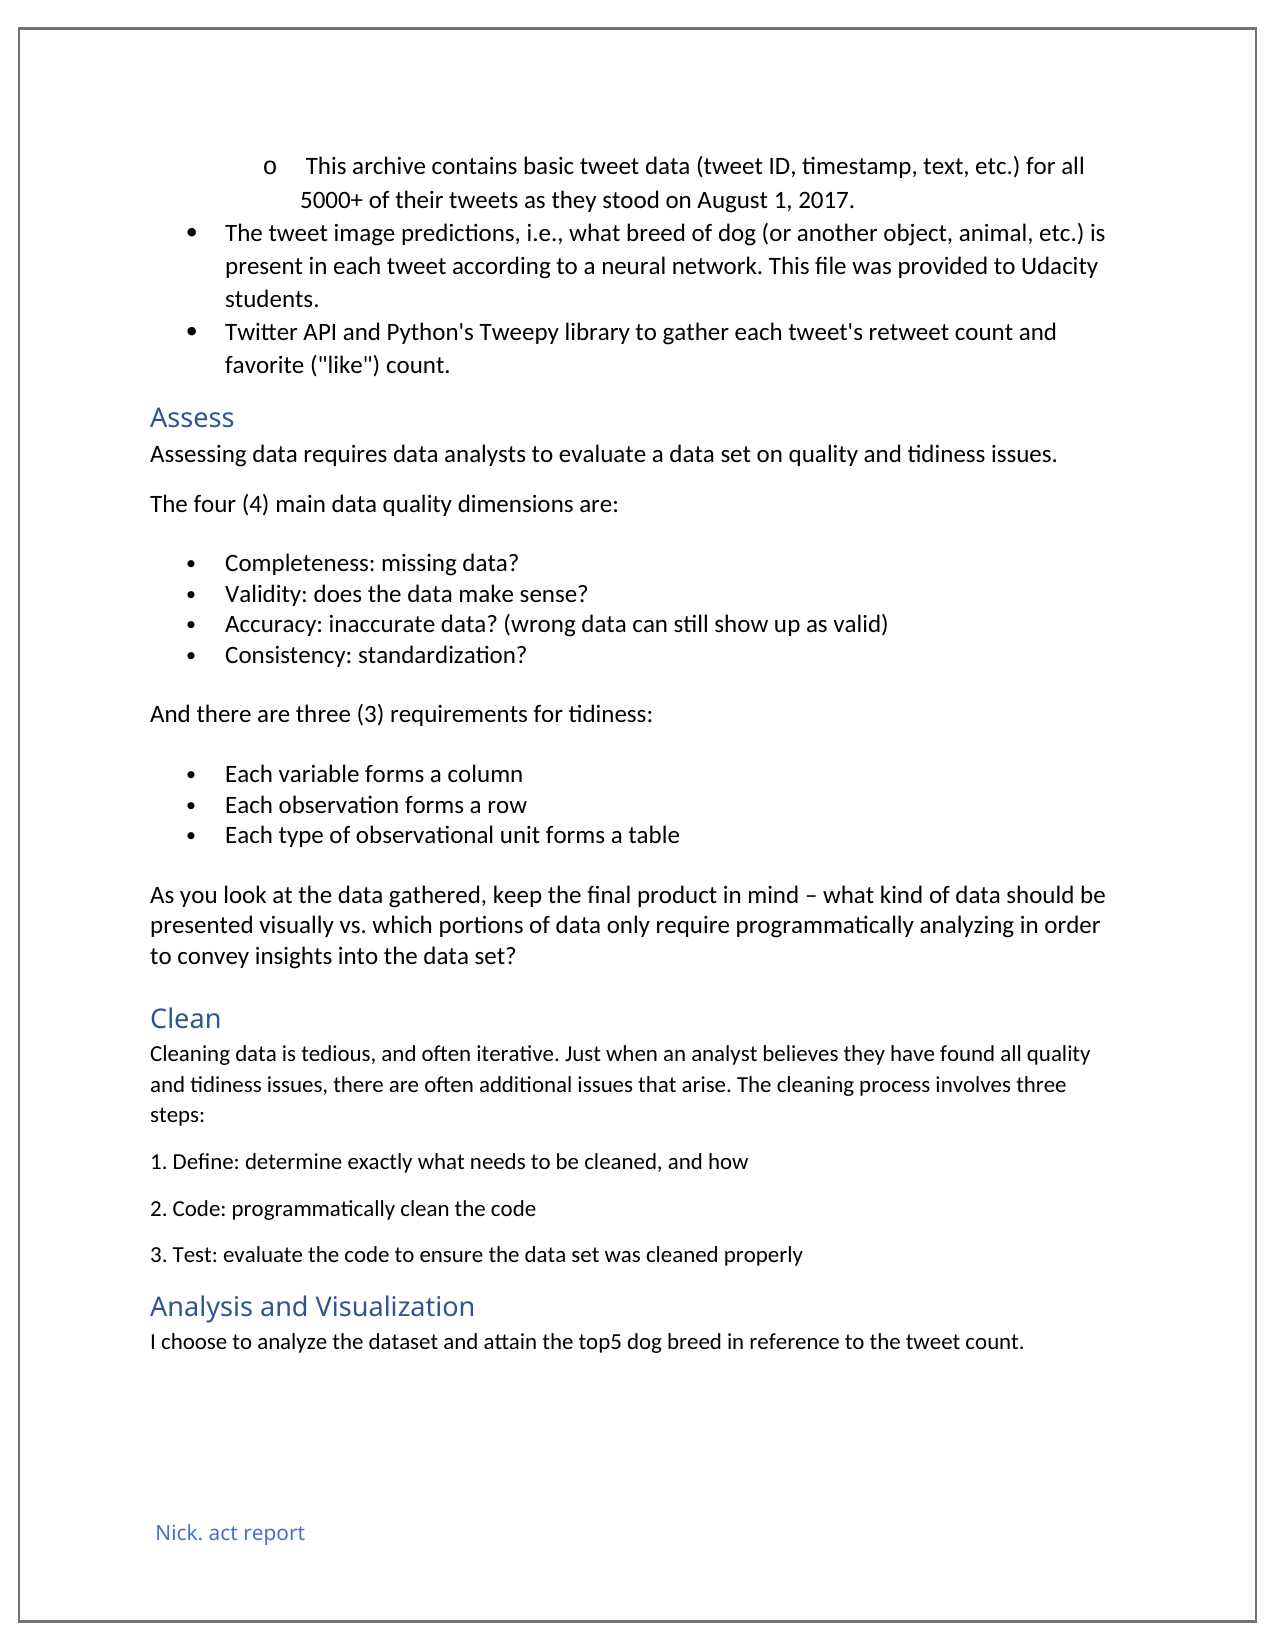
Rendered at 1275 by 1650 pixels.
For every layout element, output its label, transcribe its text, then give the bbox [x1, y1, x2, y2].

text As you look at the data gathered, keep the final product in mind – what kind of data should be presented visually vs. which portions of data only require programmatically analyzing in order to convey insights into the data set? [150, 879, 1125, 971]
list Validity: does the data make sense? [187, 578, 1125, 608]
text I choose to analyze the dataset and attain the top5 dog breed in reference to the tweet count. [150, 1327, 1125, 1355]
subtitle Clean [150, 1000, 1125, 1037]
text The four (4) main data quality dimensions are: [150, 488, 1125, 518]
subtitle Analysis and Visualization [150, 1287, 1125, 1324]
list Each type of observational unit forms a table [187, 819, 1125, 850]
text Cleaning data is tedious, and often iterative. Just when an analyst believes they have found all quality and tidiness issues, there are often additional issues that arise. The cleaning process involves three steps: [150, 1039, 1125, 1128]
list Each variable forms a column [187, 758, 1125, 789]
list Each observation forms a row [187, 789, 1125, 819]
text 3. Test: evaluate the code to ensure the data set was cleaned properly [150, 1241, 1125, 1269]
list Accuracy: inaccurate data? (wrong data can still show up as valid) [187, 608, 1125, 639]
list This archive contains basic tweet data (tweet ID, timestamp, text, etc.) for all 5000+ of their tweets as they stood on August 1, 2017. [262, 150, 1125, 215]
list Twitter API and Python's Tweepy library to gather each tweet's retweet count and favorite ("like") count. [187, 316, 1125, 379]
subtitle Assess [150, 398, 1125, 435]
text 2. Code: programmatically clean the code [150, 1194, 1125, 1222]
text Assessing data requires data analysts to evaluate a data set on quality and tidiness issues. [150, 438, 1125, 469]
list Consistency: standardization? [187, 639, 1125, 669]
text 1. Define: determine exactly what needs to be cleaned, and how [150, 1147, 1125, 1175]
list Completeness: missing data? [187, 547, 1125, 578]
text And there are three (3) requirements for tidiness: [150, 699, 1125, 729]
list The tweet image predictions, i.e., what breed of dog (or another object, animal, etc.) is present in each tweet according to a neural network. This file was provided to Udacity students. [187, 217, 1125, 313]
